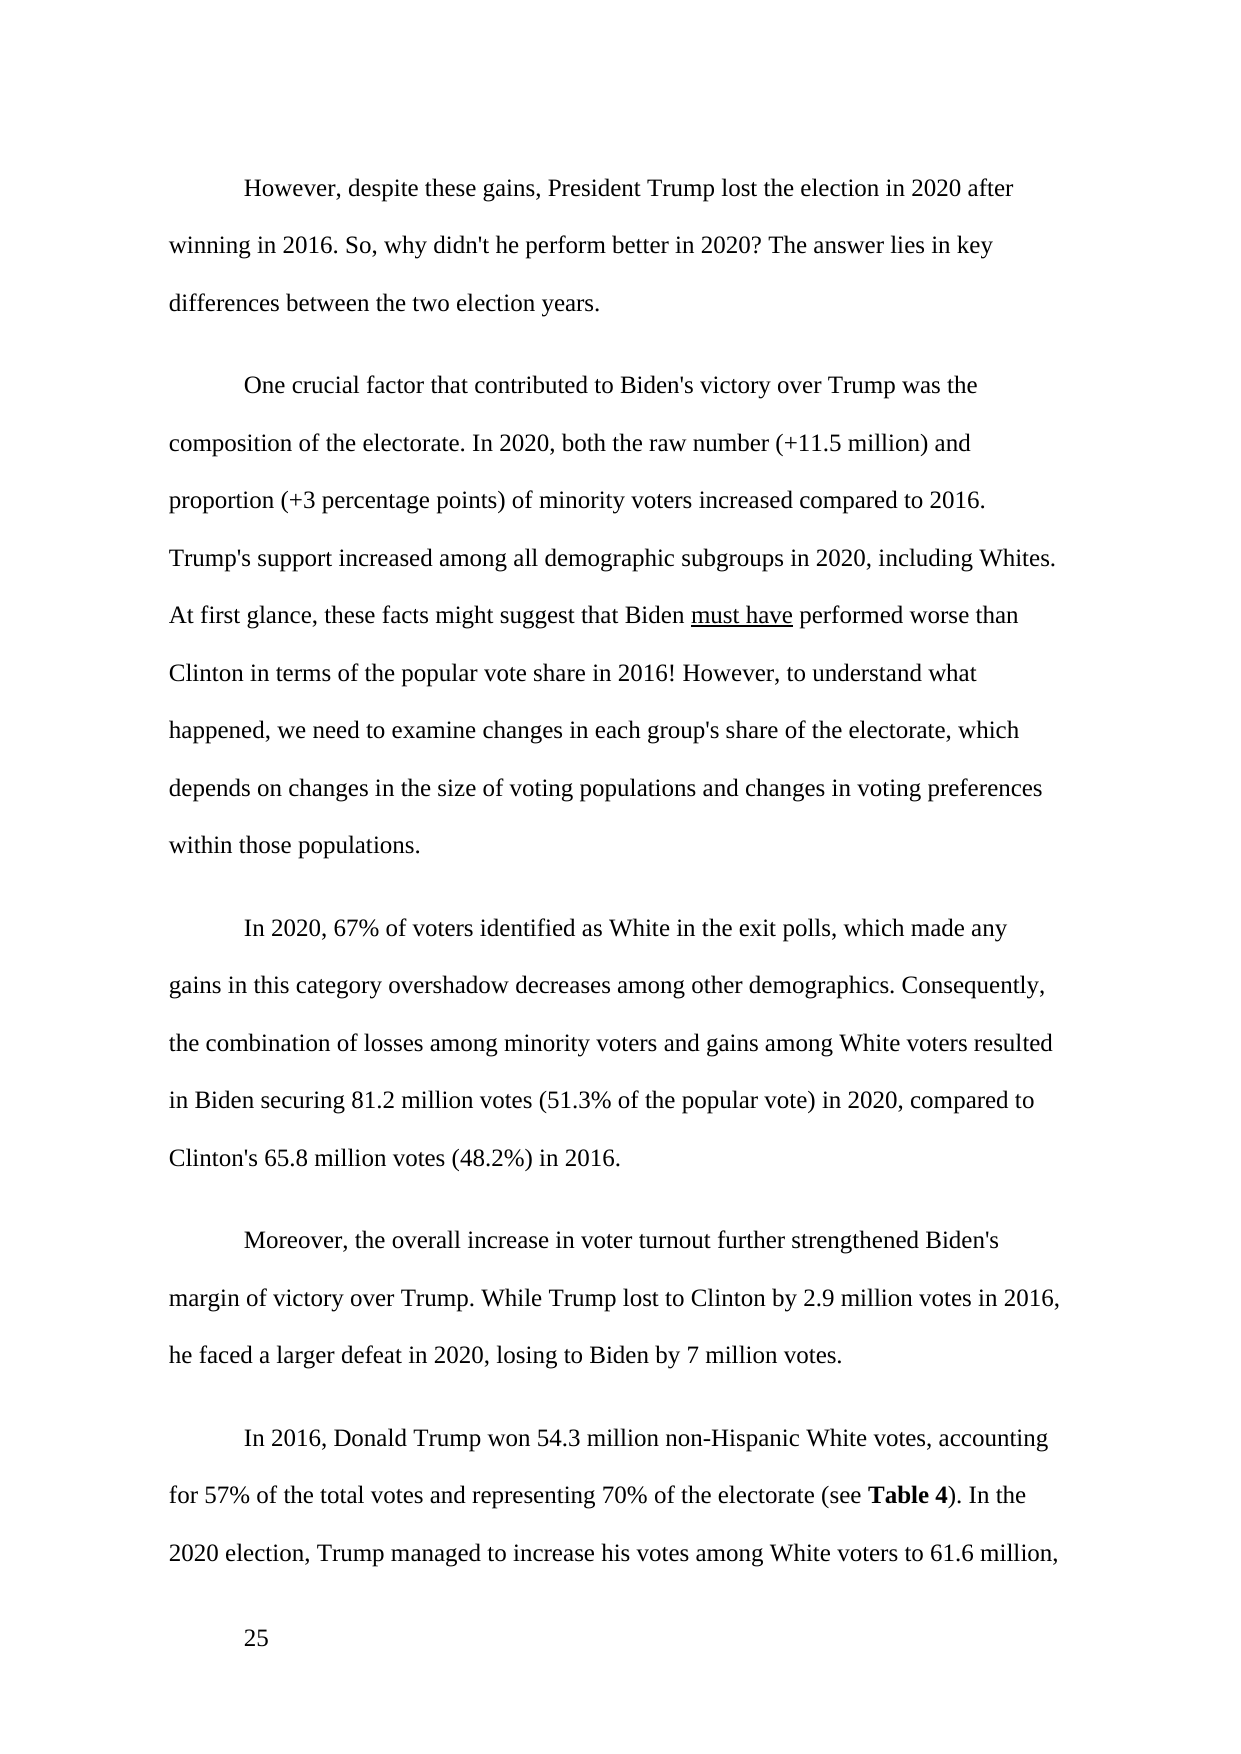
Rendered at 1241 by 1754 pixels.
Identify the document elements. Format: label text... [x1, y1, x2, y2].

text However, despite these gains, President Trump lost the election in 2020 after winning in 2016. So, why didn't he perform better in 2020? The answer lies in key differences between the two election years. [169, 173, 1063, 316]
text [169, 1423, 1063, 1566]
text In 2020, 67% of voters identified as White in the exit polls, which made any gains in this category overshadow decreases among other demographics. Consequently, the combination of losses among minority voters and gains among White voters resulted in Biden securing 81.2 million votes (51.3% of the popular vote) in 2020, compared to Clinton's 65.8 million votes (48.2%) in 2016. [169, 913, 1063, 1171]
text Moreover, the overall increase in voter turnout further strengthened Biden's margin of victory over Trump. While Trump lost to Clinton by 2.9 million votes in 2016, he faced a larger defeat in 2020, losing to Biden by 7 million votes. [169, 1225, 1063, 1369]
text One crucial factor that contributed to Biden's victory over Trump was the composition of the electorate. In 2020, both the raw number (+11.5 million) and proportion (+3 percentage points) of minority voters increased compared to 2016. Trump's support increased among all demographic subgroups in 2020, including Whites. At first glance, these facts might suggest that Biden must have performed worse than Clinton in terms of the popular vote share in 2016! However, to understand what happened, we need to examine changes in each group's share of the electorate, which depends on changes in the size of voting populations and changes in voting preferences within those populations. [169, 370, 1063, 859]
